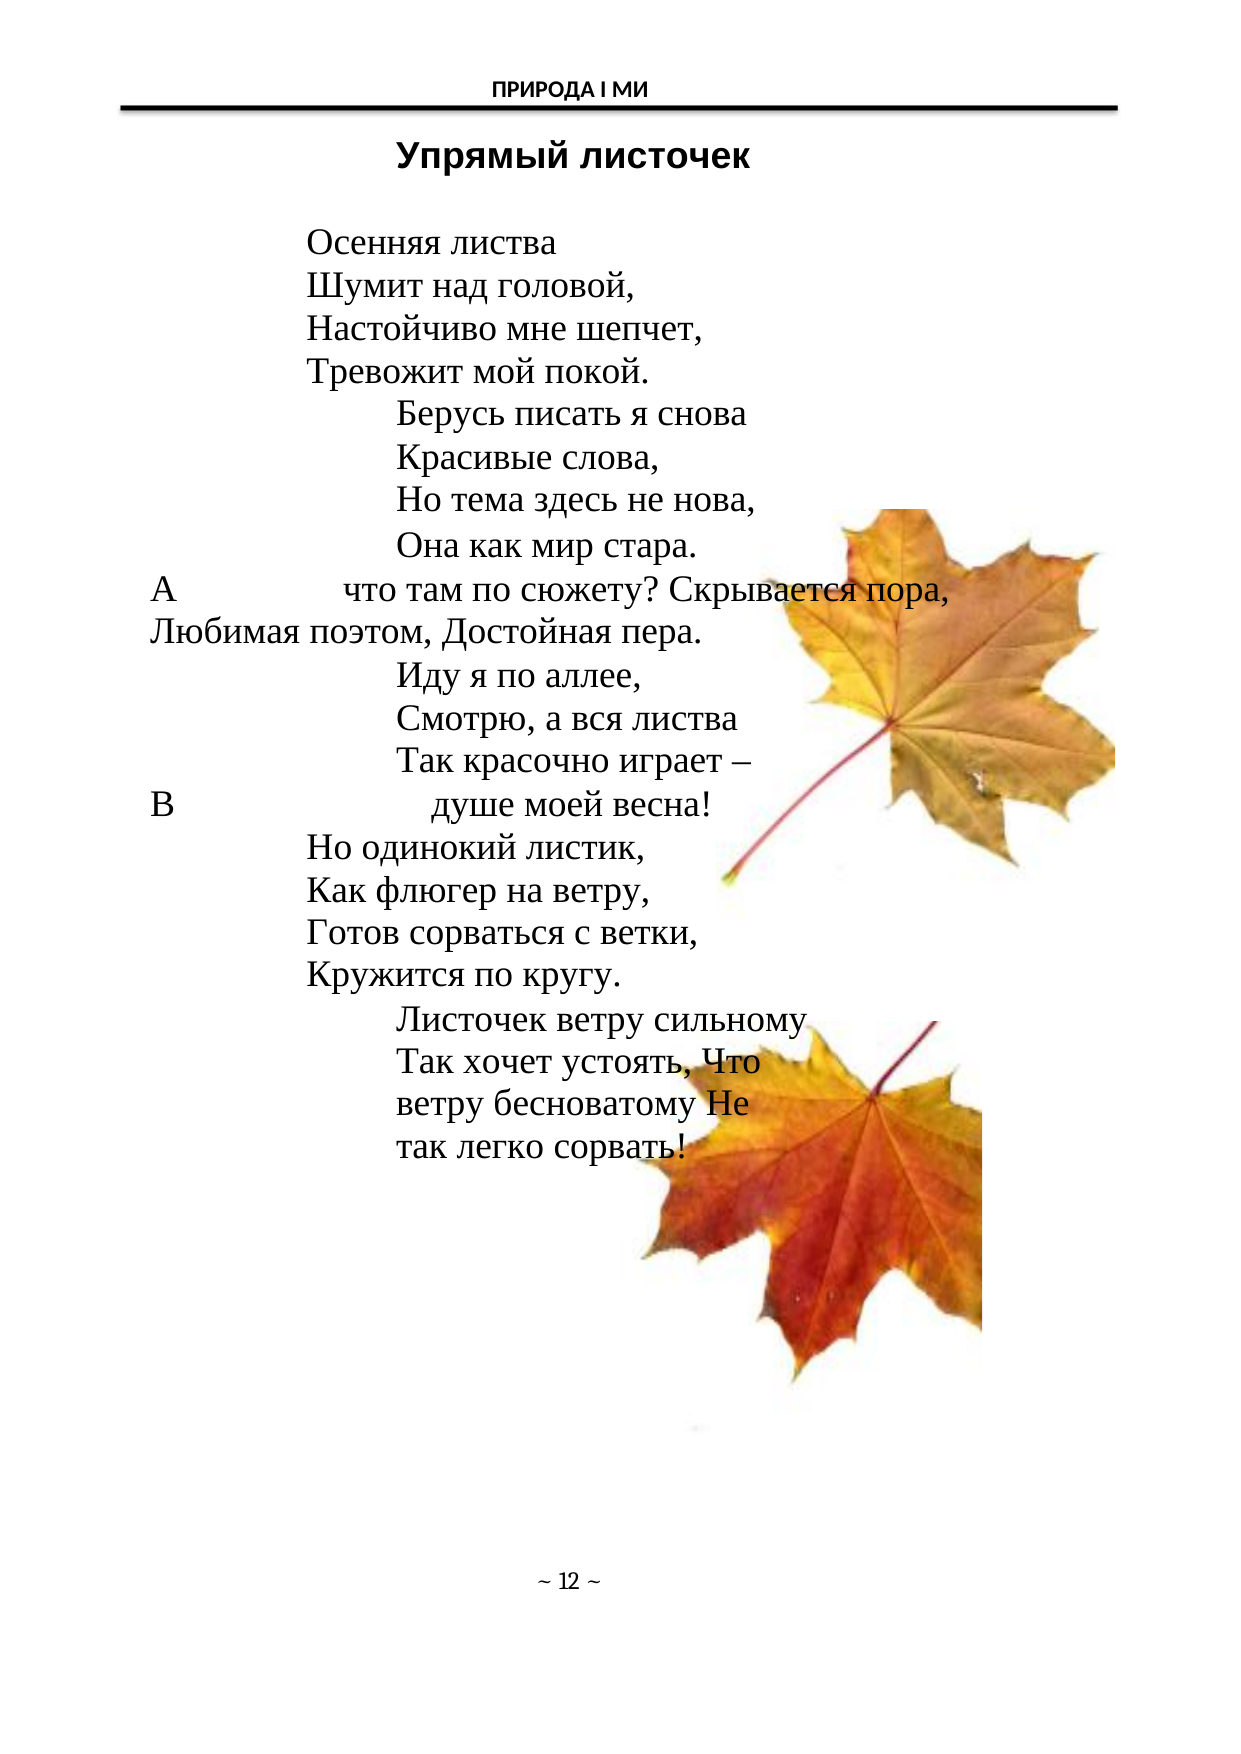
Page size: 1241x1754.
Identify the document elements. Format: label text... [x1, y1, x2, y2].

text Она как мир стара. [396, 522, 1090, 566]
text Шумит над головой, [306, 263, 1090, 306]
text Осенняя листва [306, 219, 1090, 263]
text Настойчиво мне шепчет, [306, 306, 1090, 348]
text Но одинокий листик, Как флюгер на ветру, Готов сорваться с ветки, Кружится по кругу. [306, 826, 700, 995]
text Красивые слова, [396, 434, 1090, 478]
picture [716, 509, 1116, 988]
text ~ 12 ~ [535, 1567, 1090, 1596]
list душе моей весна! [150, 781, 1090, 824]
text Листочек ветру сильному Так хочет устоять, Что ветру бесноватому Не так легко сорвать! [396, 997, 808, 1166]
text Упрямый листочек [396, 133, 1090, 177]
picture [113, 101, 1124, 120]
text Тревожит мой покой. [306, 349, 1090, 392]
text ПРИРОДА І МИ [492, 74, 1090, 104]
text Берусь писать я снова [396, 392, 1090, 434]
text Но тема здесь не нова, [396, 478, 1090, 520]
list что там по сюжету? Скрывается пора, Любимая поэтом, Достойная пера. [150, 567, 1090, 652]
text Иду я по аллее, Смотрю, а вся листва Так красочно играет – [396, 654, 752, 781]
picture [569, 1021, 983, 1557]
